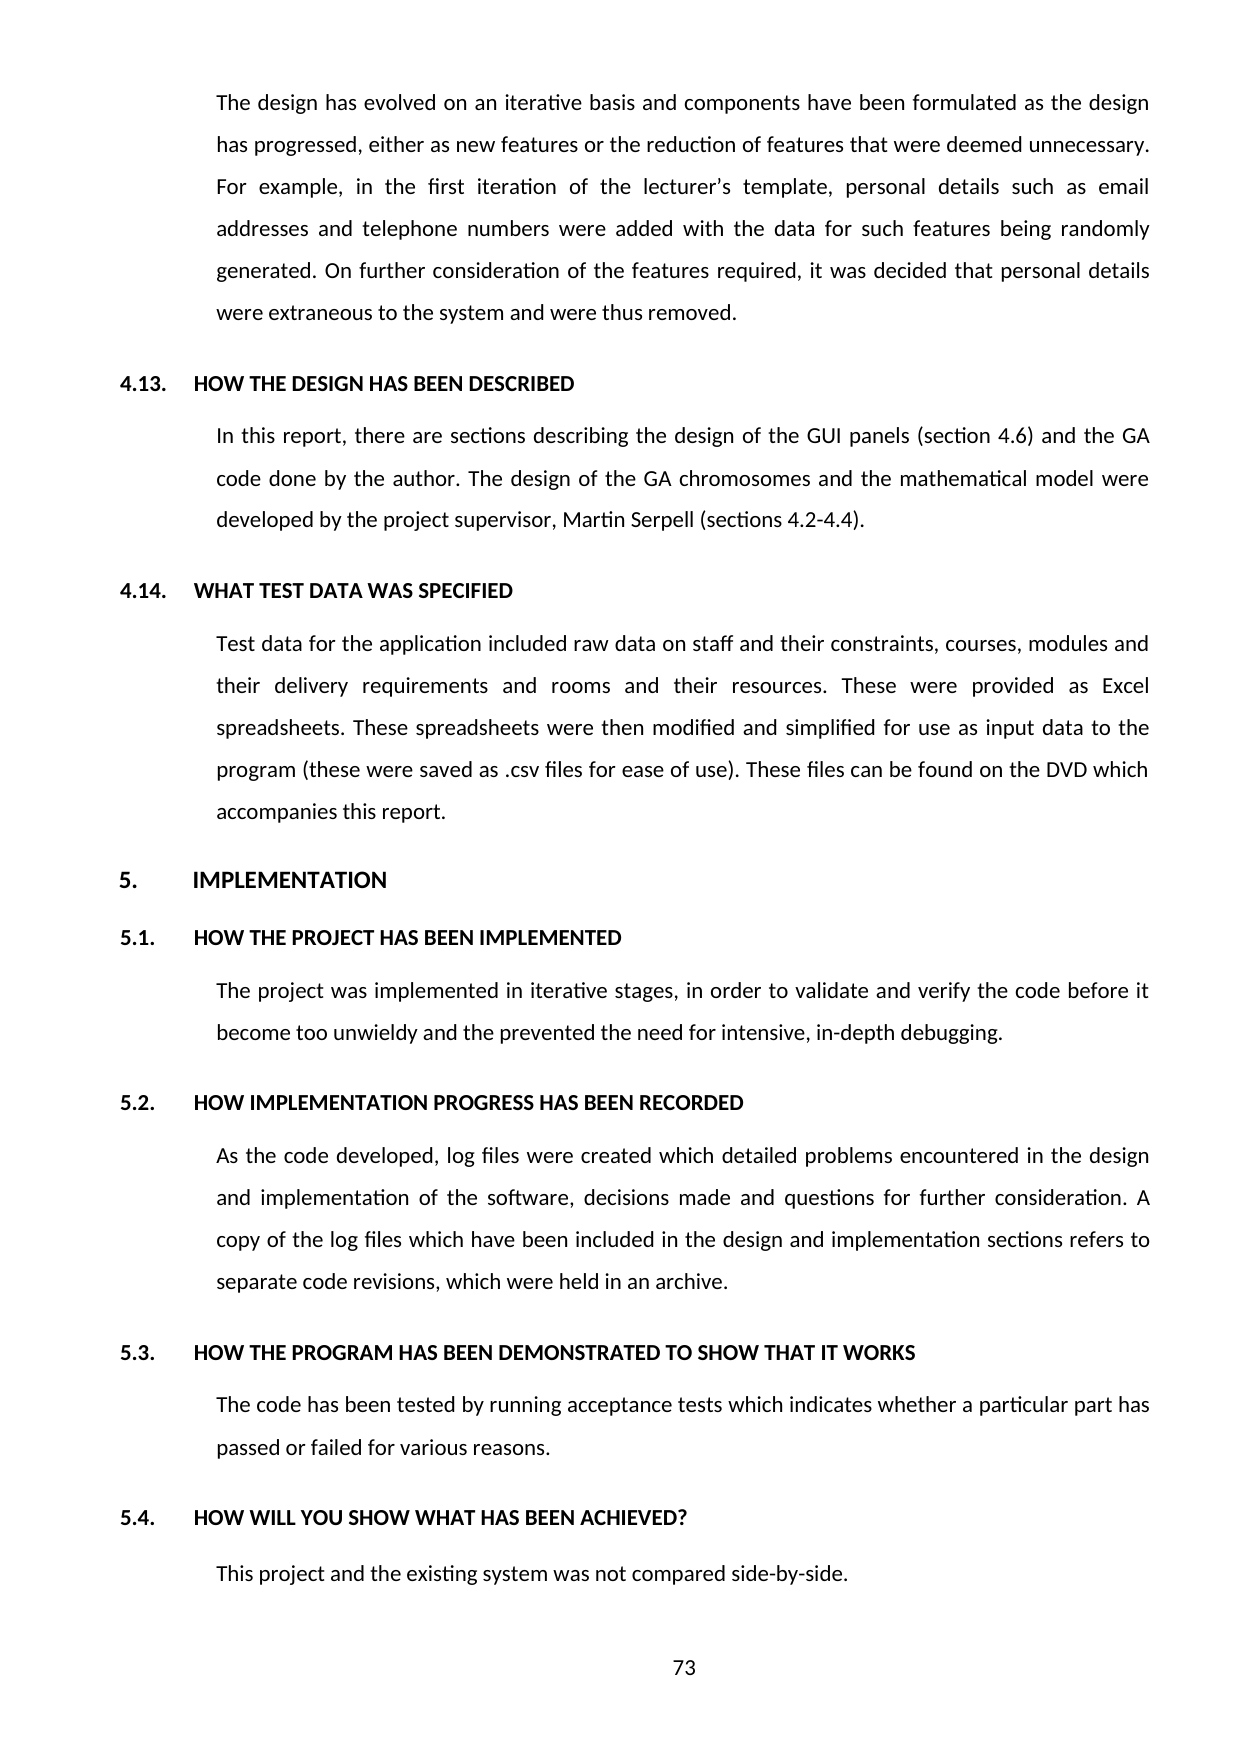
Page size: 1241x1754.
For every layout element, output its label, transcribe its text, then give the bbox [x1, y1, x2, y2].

subtitle What test data was specified [120, 573, 1152, 604]
subtitle How the design has been described [120, 365, 1152, 397]
text Test data for the application included raw data on staff and their constraints, courses, modules and their delivery requirements and rooms and their resources. These were provided as Excel spreadsheets. These spreadsheets were then modified and simplified for use as input data to the program (these were saved as .csv files for ease of use). These files can be found on the DVD which accompanies this report. [216, 629, 1152, 825]
subtitle How implementation progress has been recorded [120, 1085, 1152, 1116]
text As the code developed, log files were created which detailed problems encountered in the design and implementation of the software, decisions made and questions for further consideration. A copy of the log files which have been included in the design and implementation sections refers to separate code revisions, which were held in an archive. [216, 1141, 1152, 1295]
text The project was implemented in iterative stages, in order to validate and verify the code before it become too unwieldy and the prevented the need for intensive, in-depth debugging. [216, 976, 1152, 1046]
subtitle How the project has been implemented [120, 920, 1152, 951]
text In this report, there are sections describing the design of the GUI panels (section 4.6) and the GA code done by the author. The design of the GA chromosomes and the mathematical model were developed by the project supervisor, Martin Serpell (sections 4.2-4.4). [216, 422, 1152, 534]
text This project and the existing system was not compared side-by-side. [216, 1556, 1152, 1587]
text The code has been tested by running acceptance tests which indicates whether a particular part has passed or failed for various reasons. [216, 1391, 1152, 1461]
subtitle How the program has been demonstrated to show that it works [120, 1334, 1152, 1366]
subtitle Implementation [118, 864, 1152, 895]
text The design has evolved on an iterative basis and components have been formulated as the design has progressed, either as new features or the reduction of features that were deemed unnecessary. For example, in the first iteration of the lecturer’s template, personal details such as email addresses and telephone numbers were added with the data for such features being randomly generated. On further consideration of the features required, it was decided that personal details were extraneous to the system and were thus removed. [216, 88, 1152, 326]
subtitle How will you show what has been achieved? [120, 1499, 1152, 1531]
